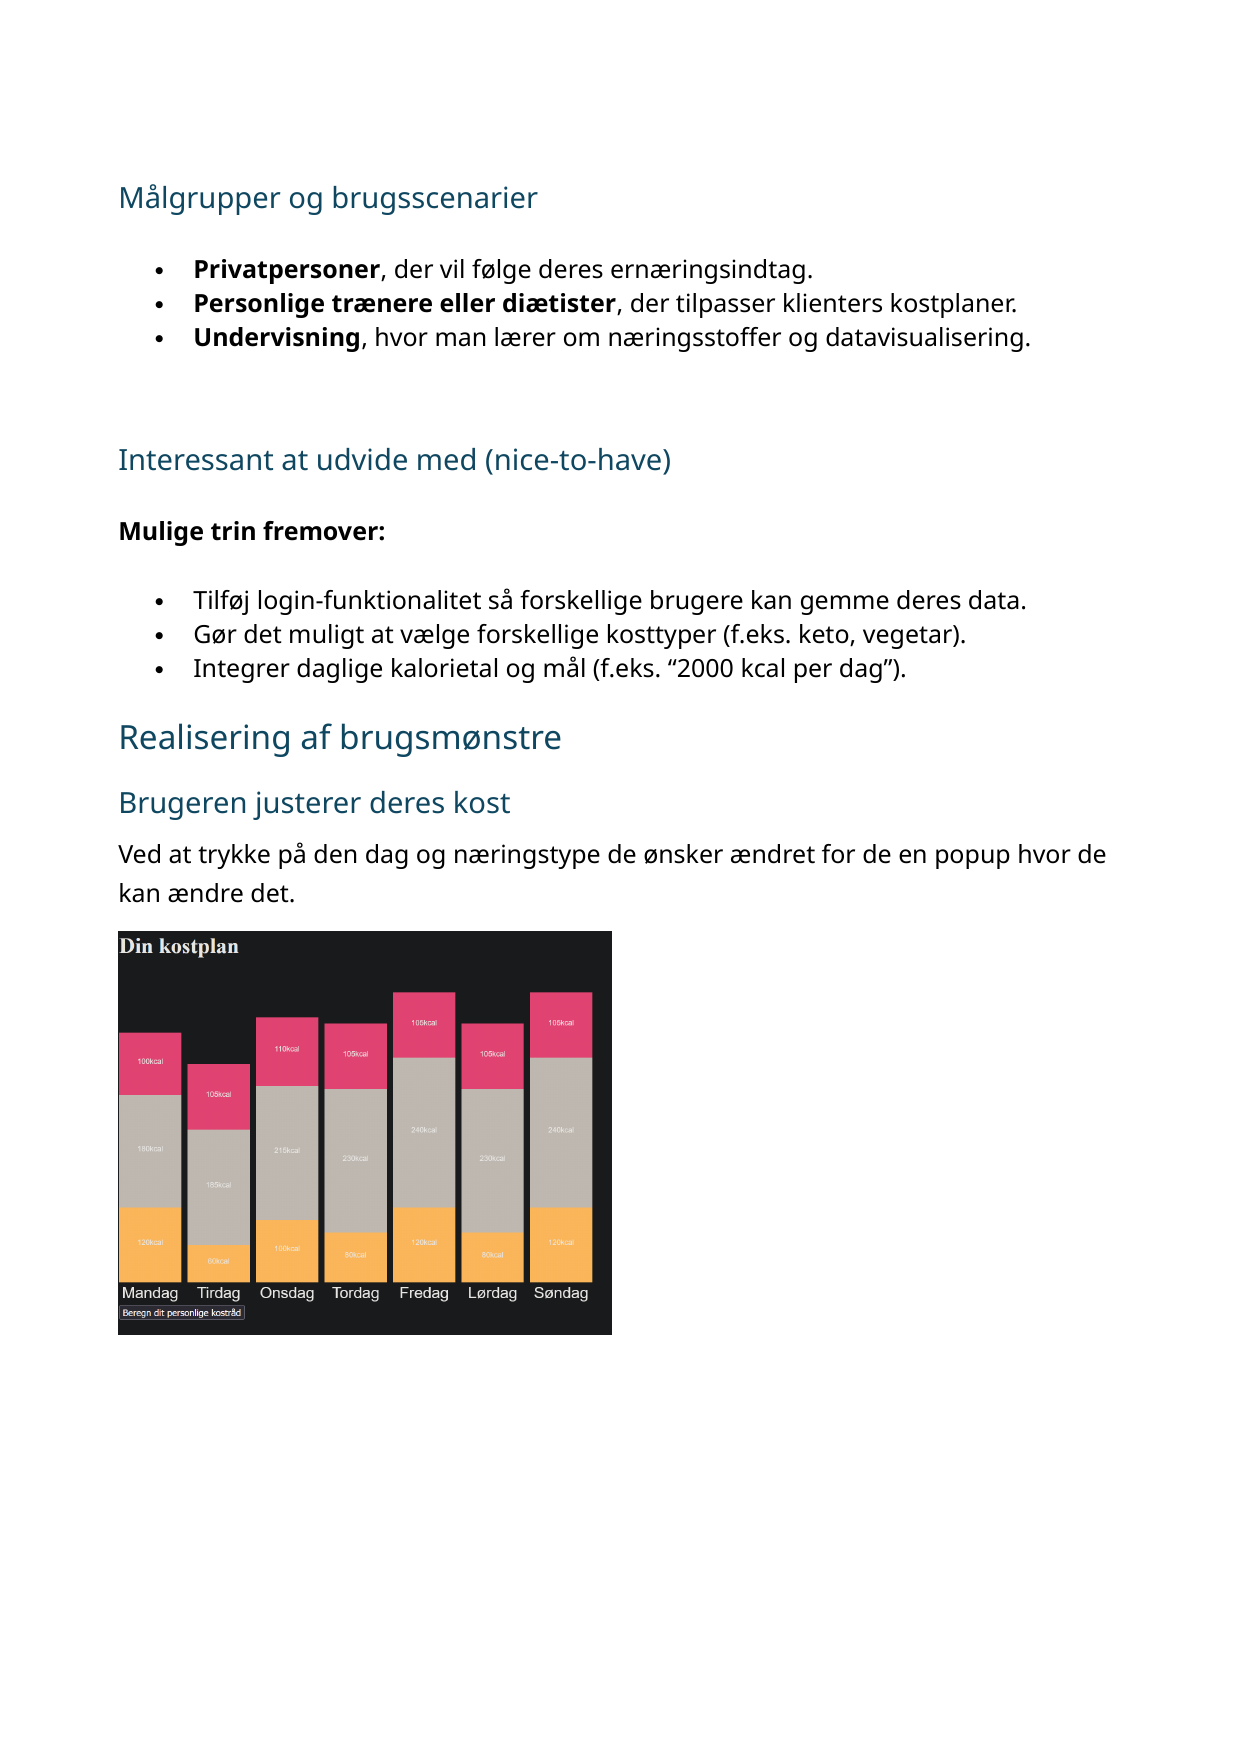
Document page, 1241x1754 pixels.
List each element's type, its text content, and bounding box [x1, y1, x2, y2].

list Integrer daglige kalorietal og mål (f.eks. “2000 kcal per dag”). [156, 650, 1122, 684]
picture [118, 931, 612, 1335]
subtitle Brugeren justerer deres kost [118, 782, 1122, 822]
text Mulige trin fremover: [118, 514, 1122, 548]
list Tilføj login-funktionalitet så forskellige brugere kan gemme deres data. [156, 582, 1122, 616]
text Ved at trykke på den dag og næringstype de ønsker ændret for de en popup hvor de kan ændre det. [118, 836, 1122, 910]
subtitle Realisering af brugsmønstre [118, 714, 1122, 759]
list Privatpersoner, der vil følge deres ernæringsindtag. [156, 252, 1122, 286]
list Gør det muligt at vælge forskellige kosttyper (f.eks. keto, vegetar). [156, 616, 1122, 650]
list Personlige trænere eller diætister, der tilpasser klienters kostplaner. [156, 286, 1122, 320]
subtitle Målgrupper og brugsscenarier [118, 177, 1122, 217]
subtitle Interessant at udvide med (nice-to-have) [118, 439, 1122, 479]
list Undervisning, hvor man lærer om næringsstoffer og datavisualisering. [156, 320, 1122, 354]
